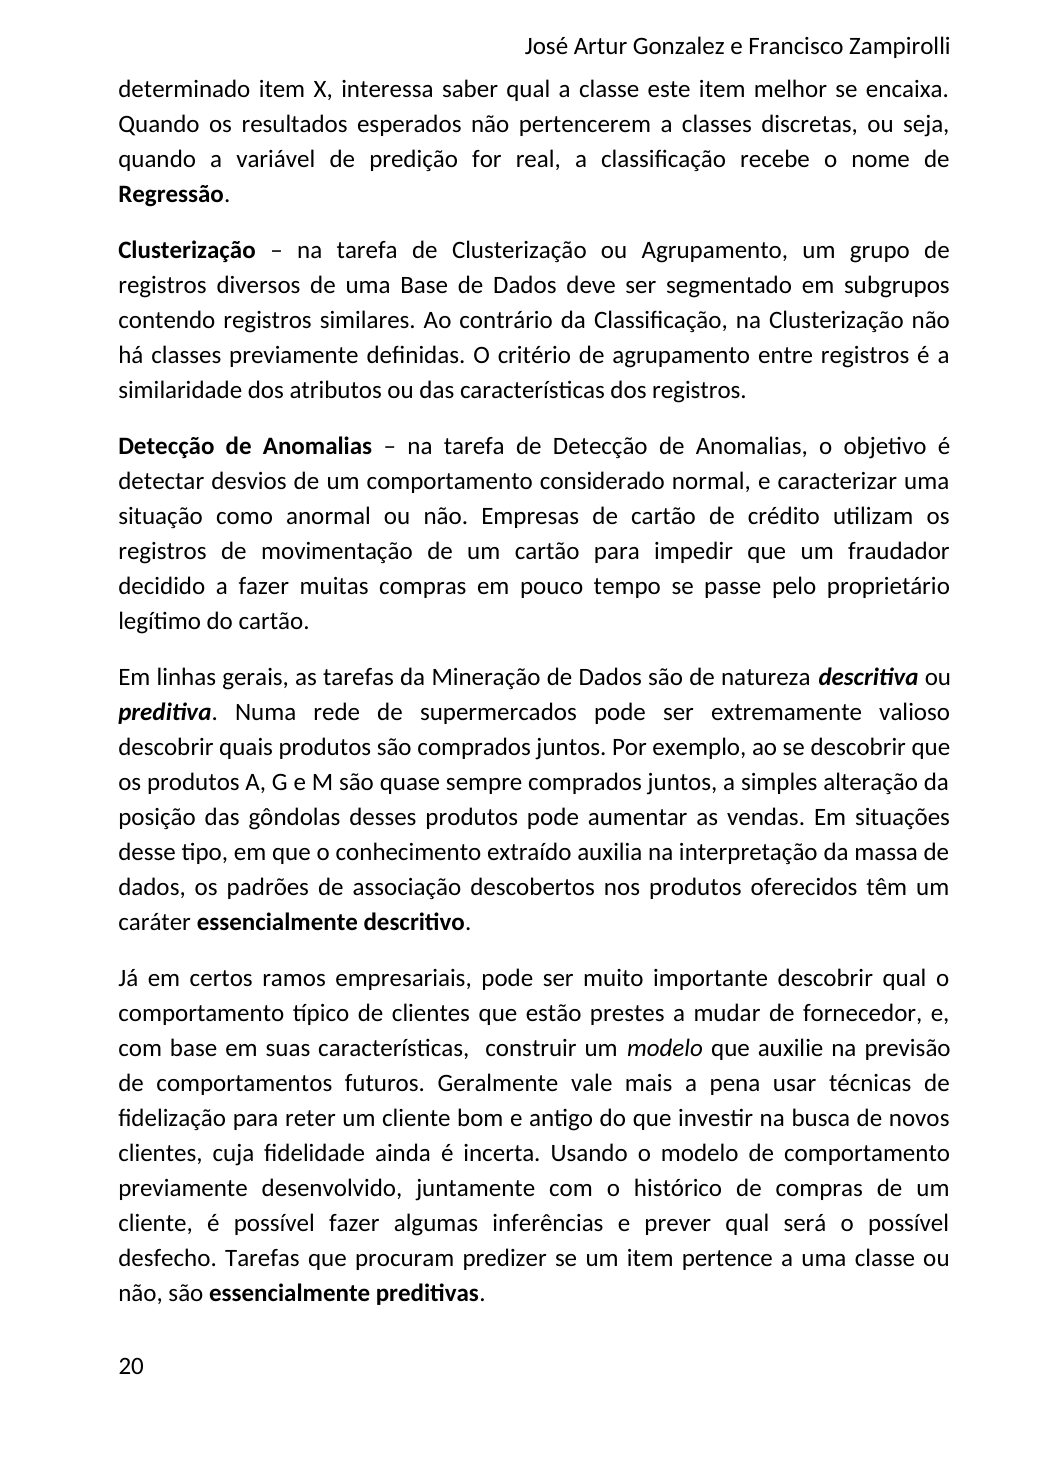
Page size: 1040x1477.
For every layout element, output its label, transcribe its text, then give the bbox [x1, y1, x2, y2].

text Em linhas gerais, as tarefas da Mineração de Dados são de natureza descritiva ou preditiva. Numa rede de supermercados pode ser extremamente valioso descobrir quais produtos são comprados juntos. Por exemplo, ao se descobrir que os produtos A, G e M são quase sempre comprados juntos, a simples alteração da posição das gôndolas desses produtos pode aumentar as vendas. Em situações desse tipo, em que o conhecimento extraído auxilia na interpretação da massa de dados, os padrões de associação descobertos nos produtos oferecidos têm um caráter essencialmente descritivo. [118, 661, 951, 937]
text Já em certos ramos empresariais, pode ser muito importante descobrir qual o comportamento típico de clientes que estão prestes a mudar de fornecedor, e, com base em suas características, construir um modelo que auxilie na previsão de comportamentos futuros. Geralmente vale mais a pena usar técnicas de fidelização para reter um cliente bom e antigo do que investir na busca de novos clientes, cuja fidelidade ainda é incerta. Usando o modelo de comportamento previamente desenvolvido, juntamente com o histórico de compras de um cliente, é possível fazer algumas inferências e prever qual será o possível desfecho. Tarefas que procuram predizer se um item pertence a uma classe ou não, são essencialmente preditivas. [118, 962, 951, 1307]
text Detecção de Anomalias – na tarefa de Detecção de Anomalias, o objetivo é detectar desvios de um comportamento considerado normal, e caracterizar uma situação como anormal ou não. Empresas de cartão de crédito utilizam os registros de movimentação de um cartão para impedir que um fraudador decidido a fazer muitas compras em pouco tempo se passe pelo proprietário legítimo do cartão. [118, 430, 951, 636]
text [118, 74, 951, 209]
text Clusterização – na tarefa de Clusterização ou Agrupamento, um grupo de registros diversos de uma Base de Dados deve ser segmentado em subgrupos contendo registros similares. Ao contrário da Classificação, na Clusterização não há classes previamente definidas. O critério de agrupamento entre registros é a similaridade dos atributos ou das características dos registros. [118, 234, 951, 405]
